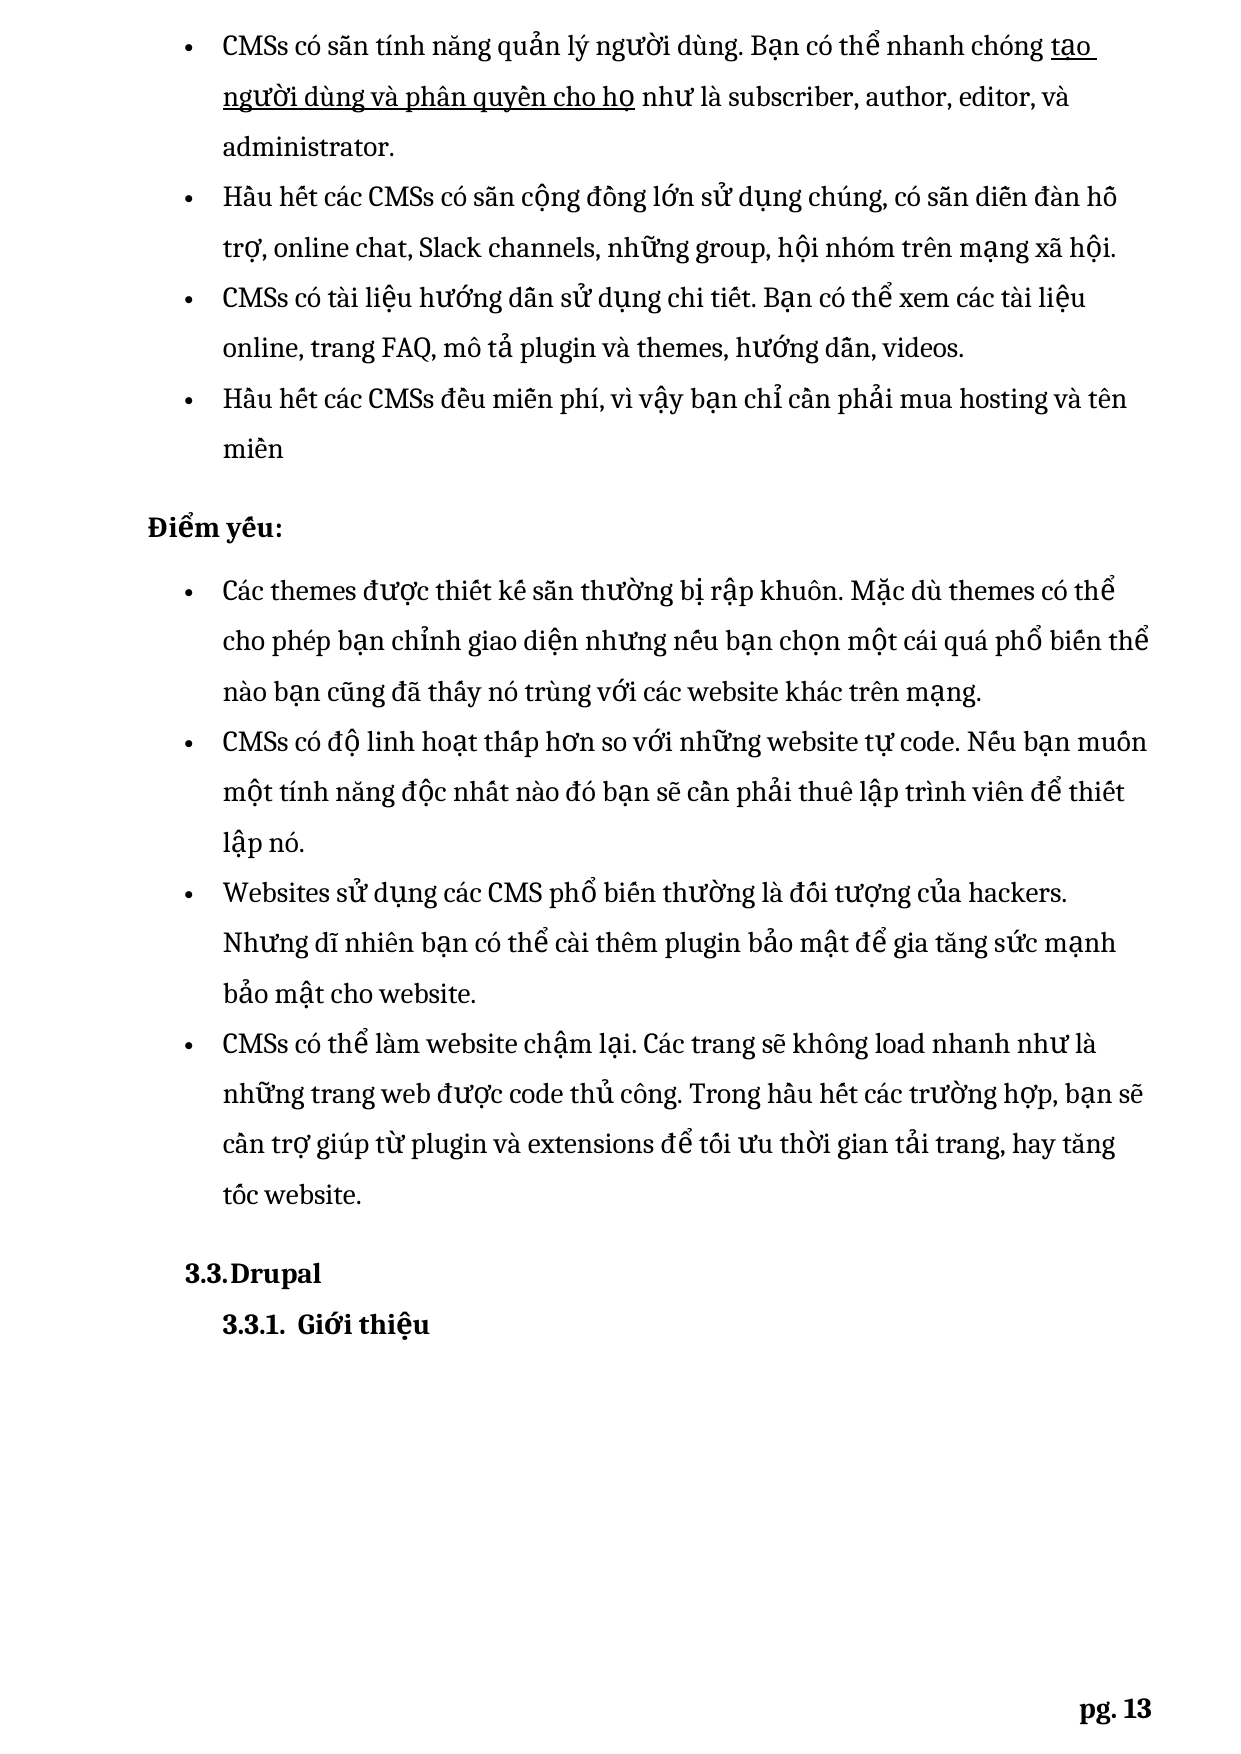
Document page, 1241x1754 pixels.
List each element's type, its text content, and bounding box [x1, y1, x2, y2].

list Các themes được thiết kế sẵn thường bị rập khuôn. Mặc dù themes có thể cho phép bạn chỉnh giao diện nhưng nếu bạn chọn một cái quá phổ biến thể nào bạn cũng đã thấy nó trùng với các website khác trên mạng. [185, 574, 1152, 708]
list Websites sử dụng các CMS phổ biến thường là đối tượng của hackers. Nhưng dĩ nhiên bạn có thể cài thêm plugin bảo mật để gia tăng sức mạnh bảo mật cho website. [185, 876, 1152, 1010]
list CMSs có sẵn tính năng quản lý người dùng. Bạn có thể nhanh chóng tạo người dùng và phân quyền cho họ như là subscriber, author, editor, và administrator. [185, 29, 1152, 164]
list Giới thiệu [223, 1308, 1152, 1341]
list Hầu hết các CMSs có sẵn cộng đồng lớn sử dụng chúng, có sẵn diễn đàn hỗ trợ, online chat, Slack channels, những group, hội nhóm trên mạng xã hội. [185, 181, 1152, 264]
list Hầu hết các CMSs đều miễn phí, vì vậy bạn chỉ cần phải mua hosting và tên miền [185, 382, 1152, 466]
list CMSs có thể làm website chậm lại. Các trang sẽ không load nhanh như là những trang web được code thủ công. Trong hầu hết các trường hợp, bạn sẽ cần trợ giúp từ plugin và extensions để tối ưu thời gian tải trang, hay tăng tốc website. [185, 1027, 1152, 1212]
list CMSs có độ linh hoạt thấp hơn so với những website tự code. Nếu bạn muốn một tính năng độc nhất nào đó bạn sẽ cần phải thuê lập trình viên để thiết lập nó. [185, 725, 1152, 859]
list Drupal [185, 1257, 1152, 1291]
list CMSs có tài liệu hướng dẫn sử dụng chi tiết. Bạn có thể xem các tài liệu online, trang FAQ, mô tả plugin và themes, hướng dẫn, videos. [185, 281, 1152, 365]
text Điểm yếu: [148, 512, 1152, 545]
